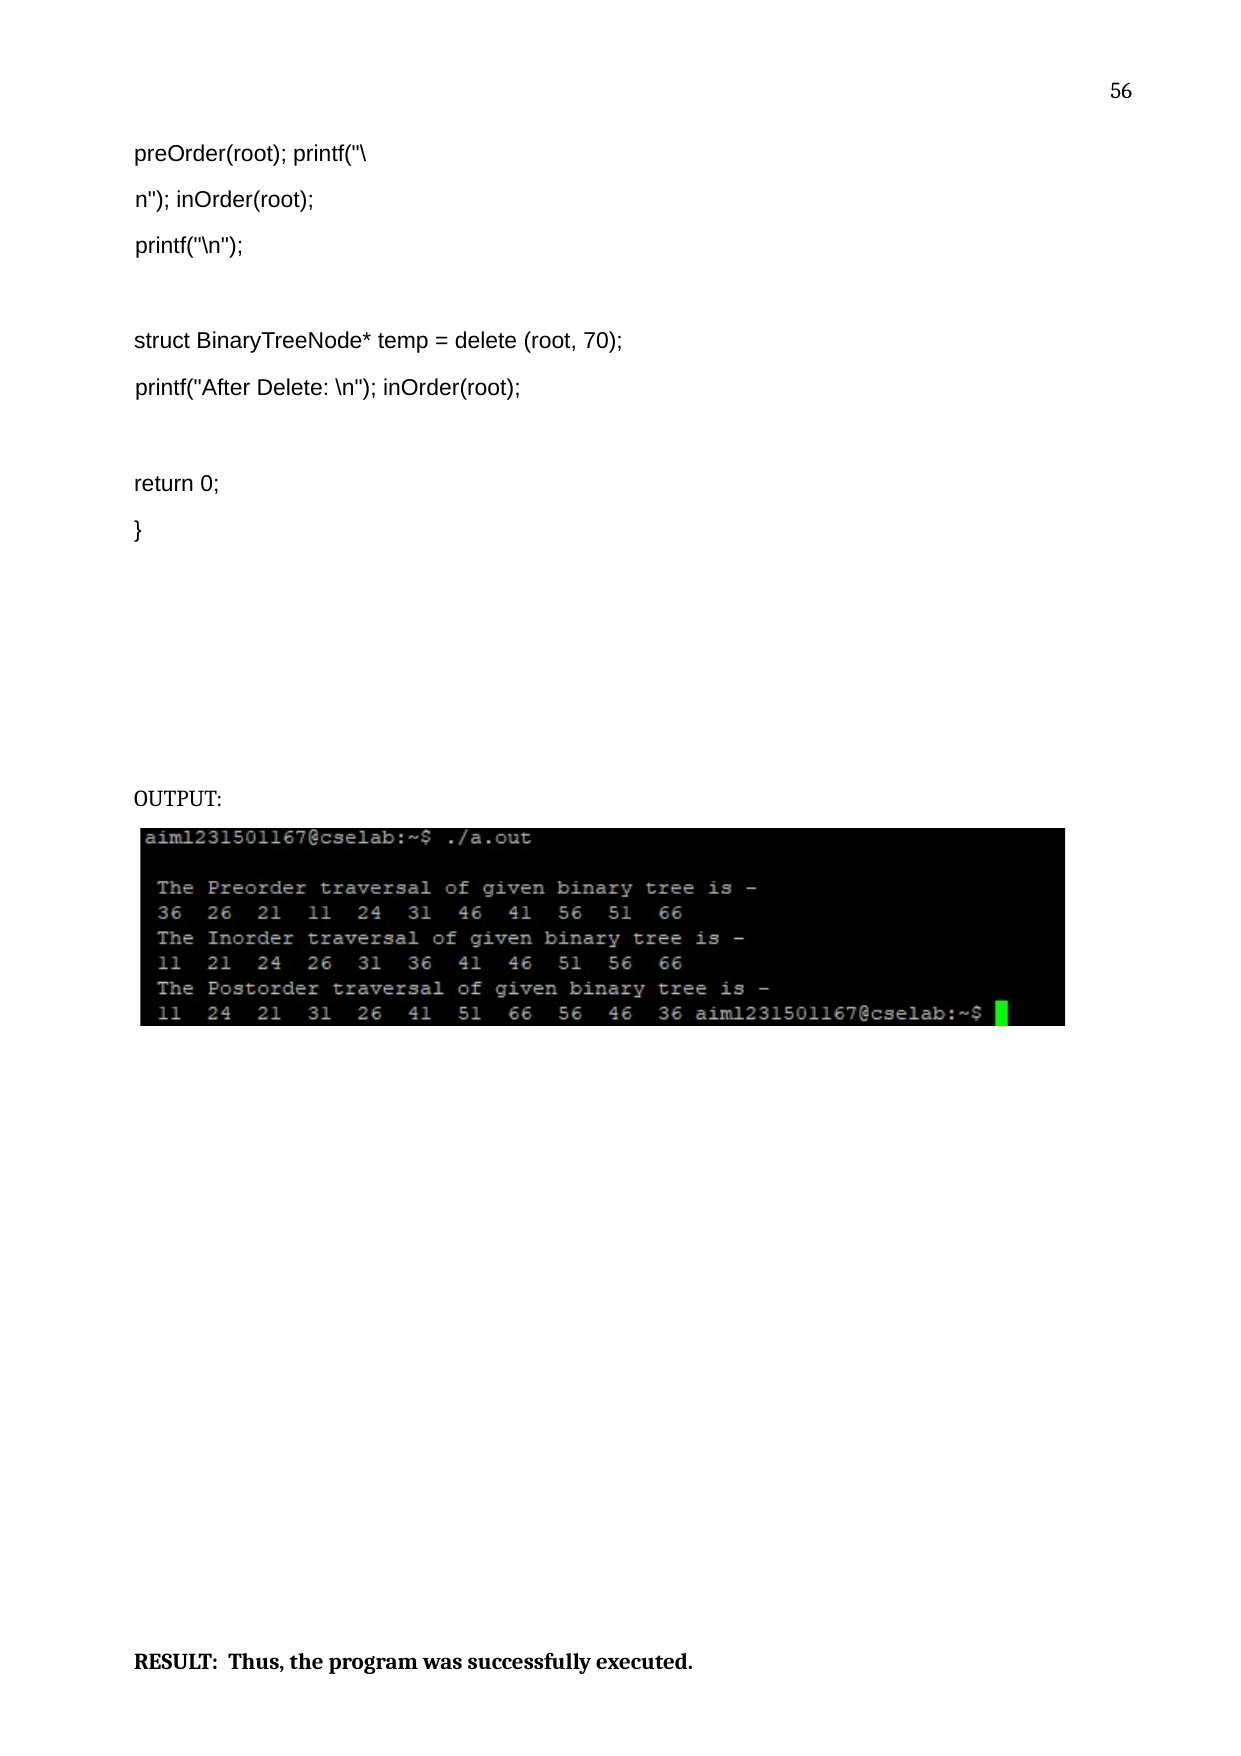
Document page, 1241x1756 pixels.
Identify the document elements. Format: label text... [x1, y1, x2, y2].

text return 0; [134, 469, 976, 496]
text struct BinaryTreeNode* temp = delete (root, 70); printf("After Delete: \n"); inOrder(root); [134, 327, 625, 400]
text RESULT: Thus, the program was successfully executed. [134, 1648, 1136, 1675]
picture [140, 828, 1066, 1026]
text preOrder(root); printf("\n"); inOrder(root); printf("\n"); [134, 139, 387, 259]
text } [134, 516, 976, 542]
text OUTPUT: [134, 786, 595, 812]
